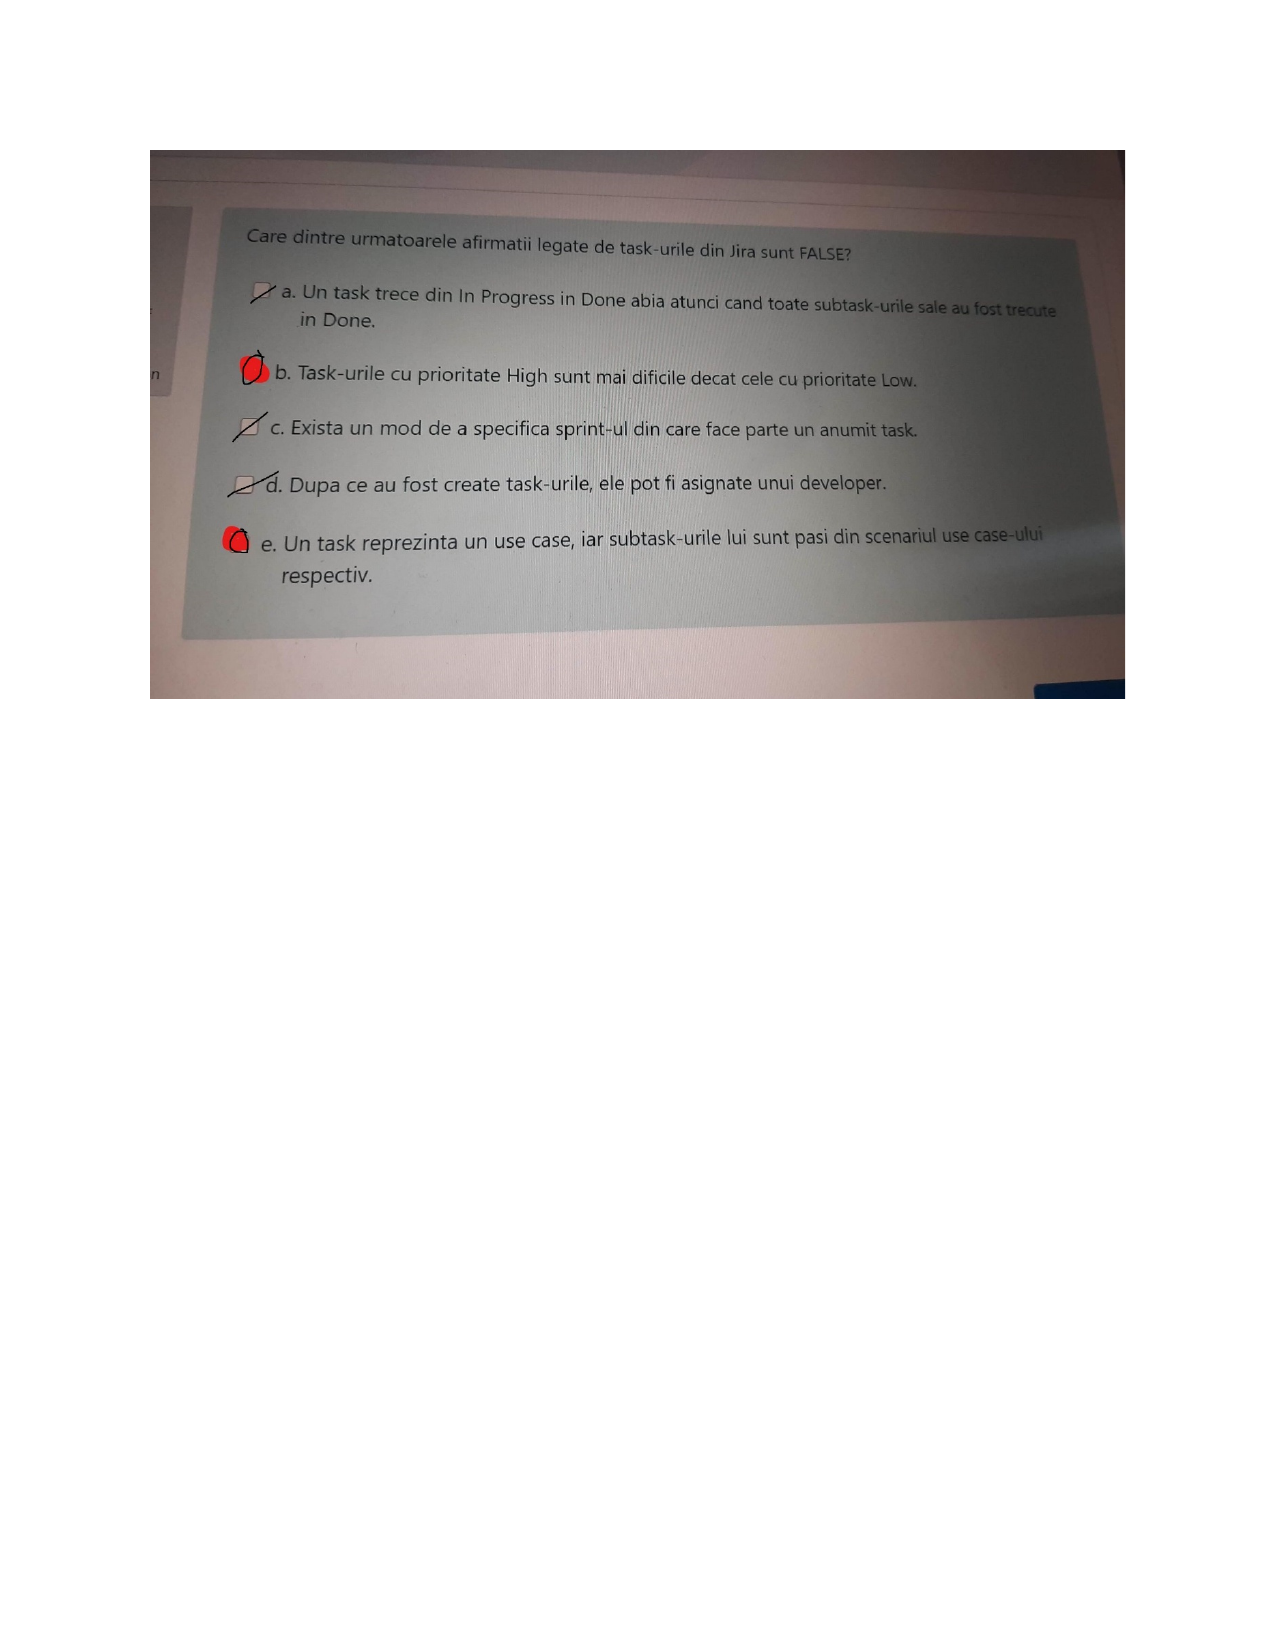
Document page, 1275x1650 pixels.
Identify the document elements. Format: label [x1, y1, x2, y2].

picture [150, 150, 1125, 699]
